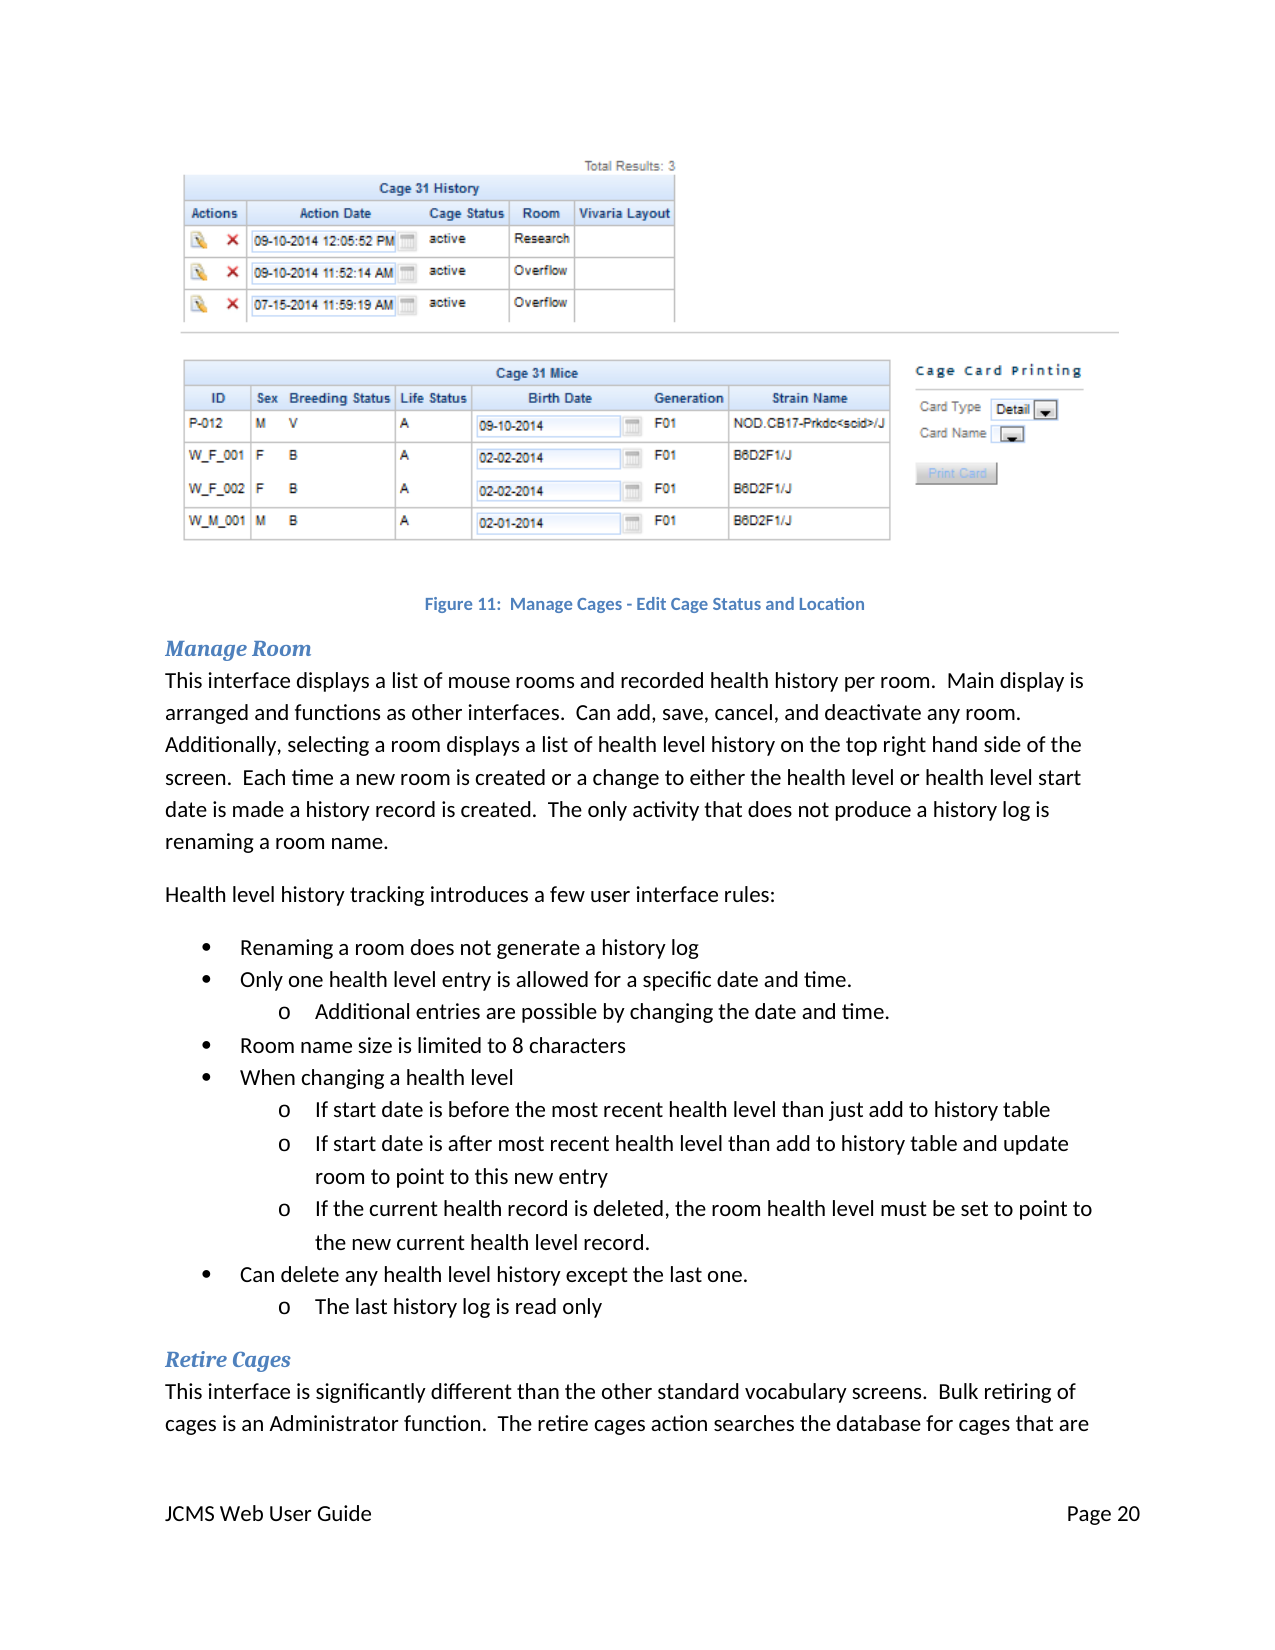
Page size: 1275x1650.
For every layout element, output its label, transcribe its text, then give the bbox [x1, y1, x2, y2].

list Additional entries are possible by changing the date and time. [277, 997, 1125, 1027]
list When changing a health level [202, 1063, 1125, 1091]
picture [171, 150, 1119, 568]
list If the current health record is deleted, the room health level must be set to point to the new current health level record. [277, 1194, 1125, 1256]
text Health level history tracking introduces a few user interface rules: [165, 880, 1125, 908]
list The last history log is read only [277, 1292, 1125, 1321]
text This interface displays a list of mouse rooms and recorded health history per room. Main display is arranged and functions as other interfaces. Can add, save, cancel, and deactivate any room. Additionally, selecting a room displays a list of health level history on the top right hand side of the screen. Each time a new room is created or a change to either the health level or health level start date is made a history record is created. The only activity that does not produce a history log is renaming a room name. [165, 666, 1125, 855]
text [165, 1377, 1125, 1437]
list Room name size is limited to 8 characters [202, 1031, 1125, 1059]
list Can delete any health level history except the last one. [202, 1260, 1125, 1288]
list Renaming a room does not generate a history log [202, 933, 1125, 961]
subtitle Manage Room [165, 636, 1125, 662]
list If start date is before the most recent health level than just add to history table [277, 1095, 1125, 1124]
subtitle Retire Cages [165, 1347, 1125, 1373]
list Only one health level entry is allowed for a specific date and time. [202, 965, 1125, 993]
text Figure 11: Manage Cages - Edit Cage Status and Location [165, 592, 1125, 615]
list If start date is after most recent health level than add to history table and update room to point to this new entry [277, 1129, 1125, 1190]
